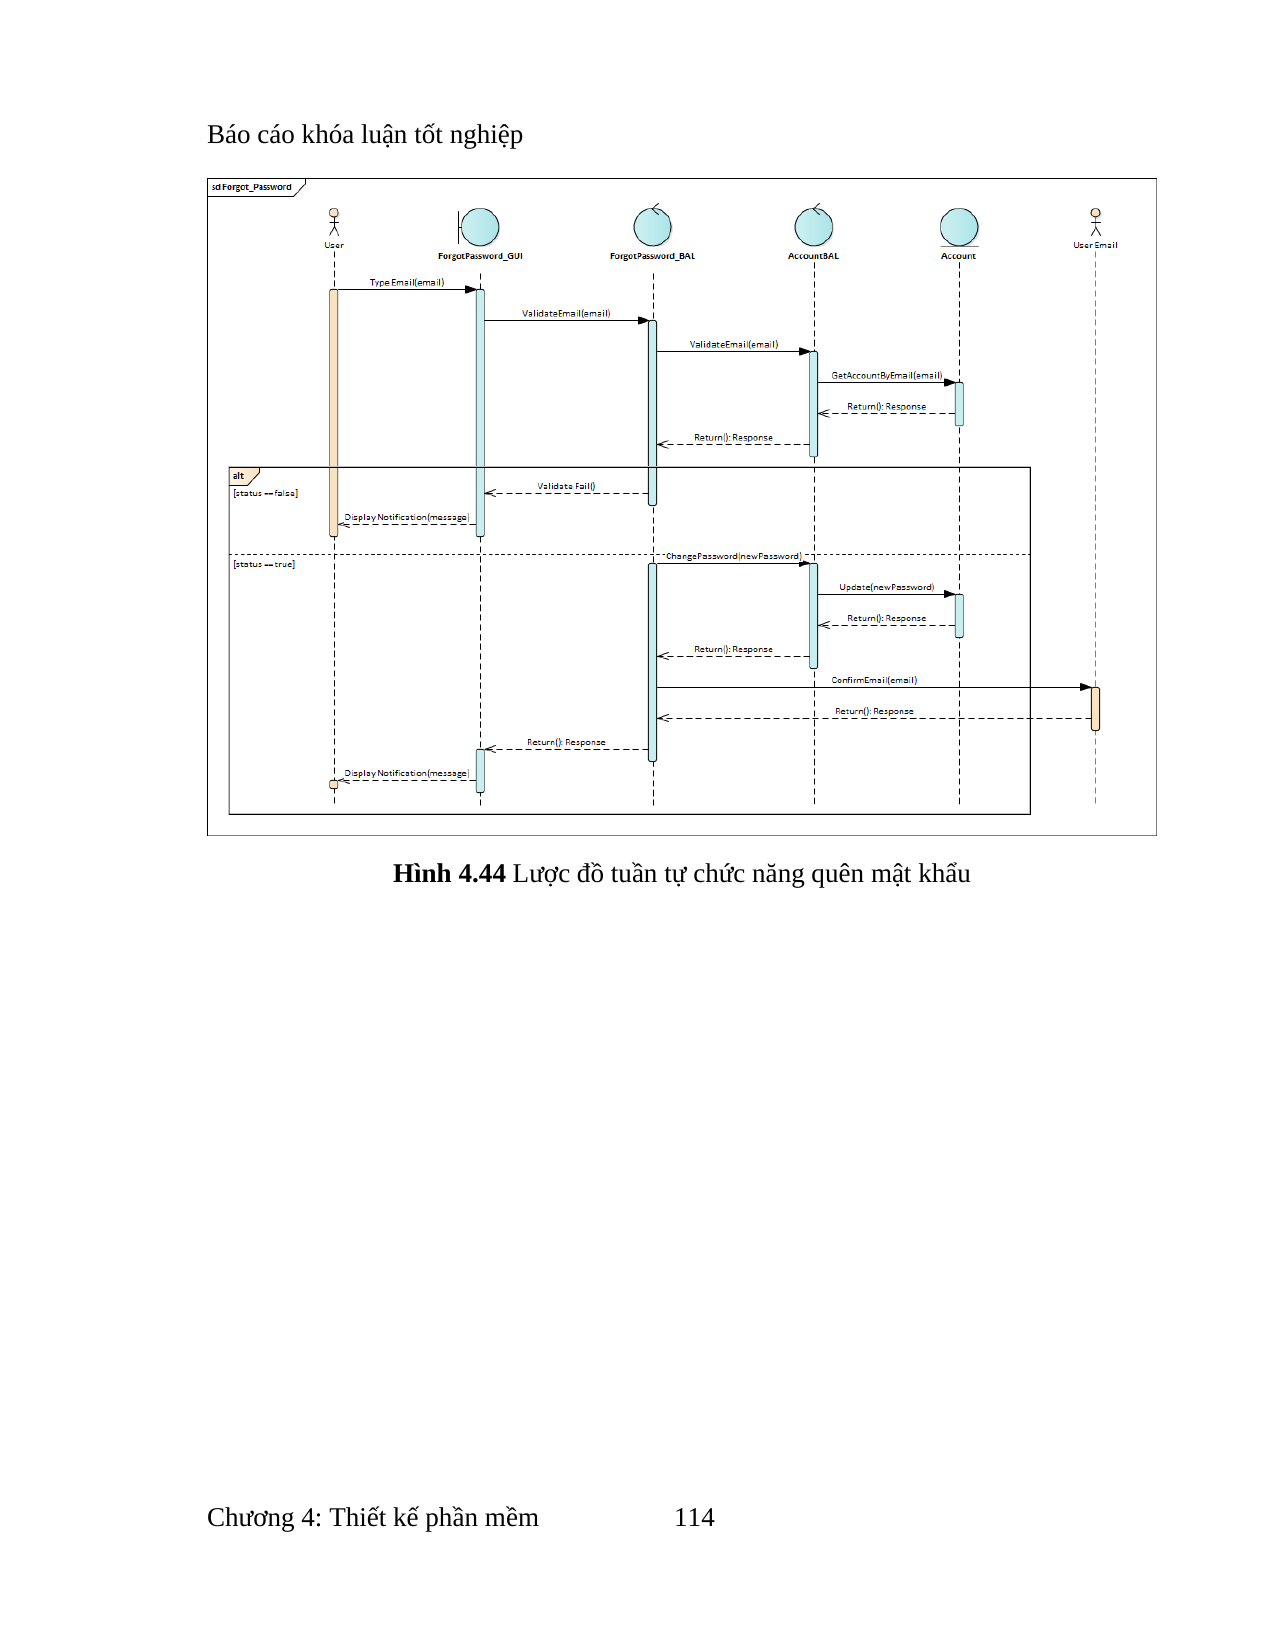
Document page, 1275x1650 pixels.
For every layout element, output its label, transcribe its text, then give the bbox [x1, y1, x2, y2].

text Hình 4.44 Lược đồ tuần tự chức năng quên mật khẩu [207, 857, 1157, 889]
picture [206, 177, 1157, 836]
